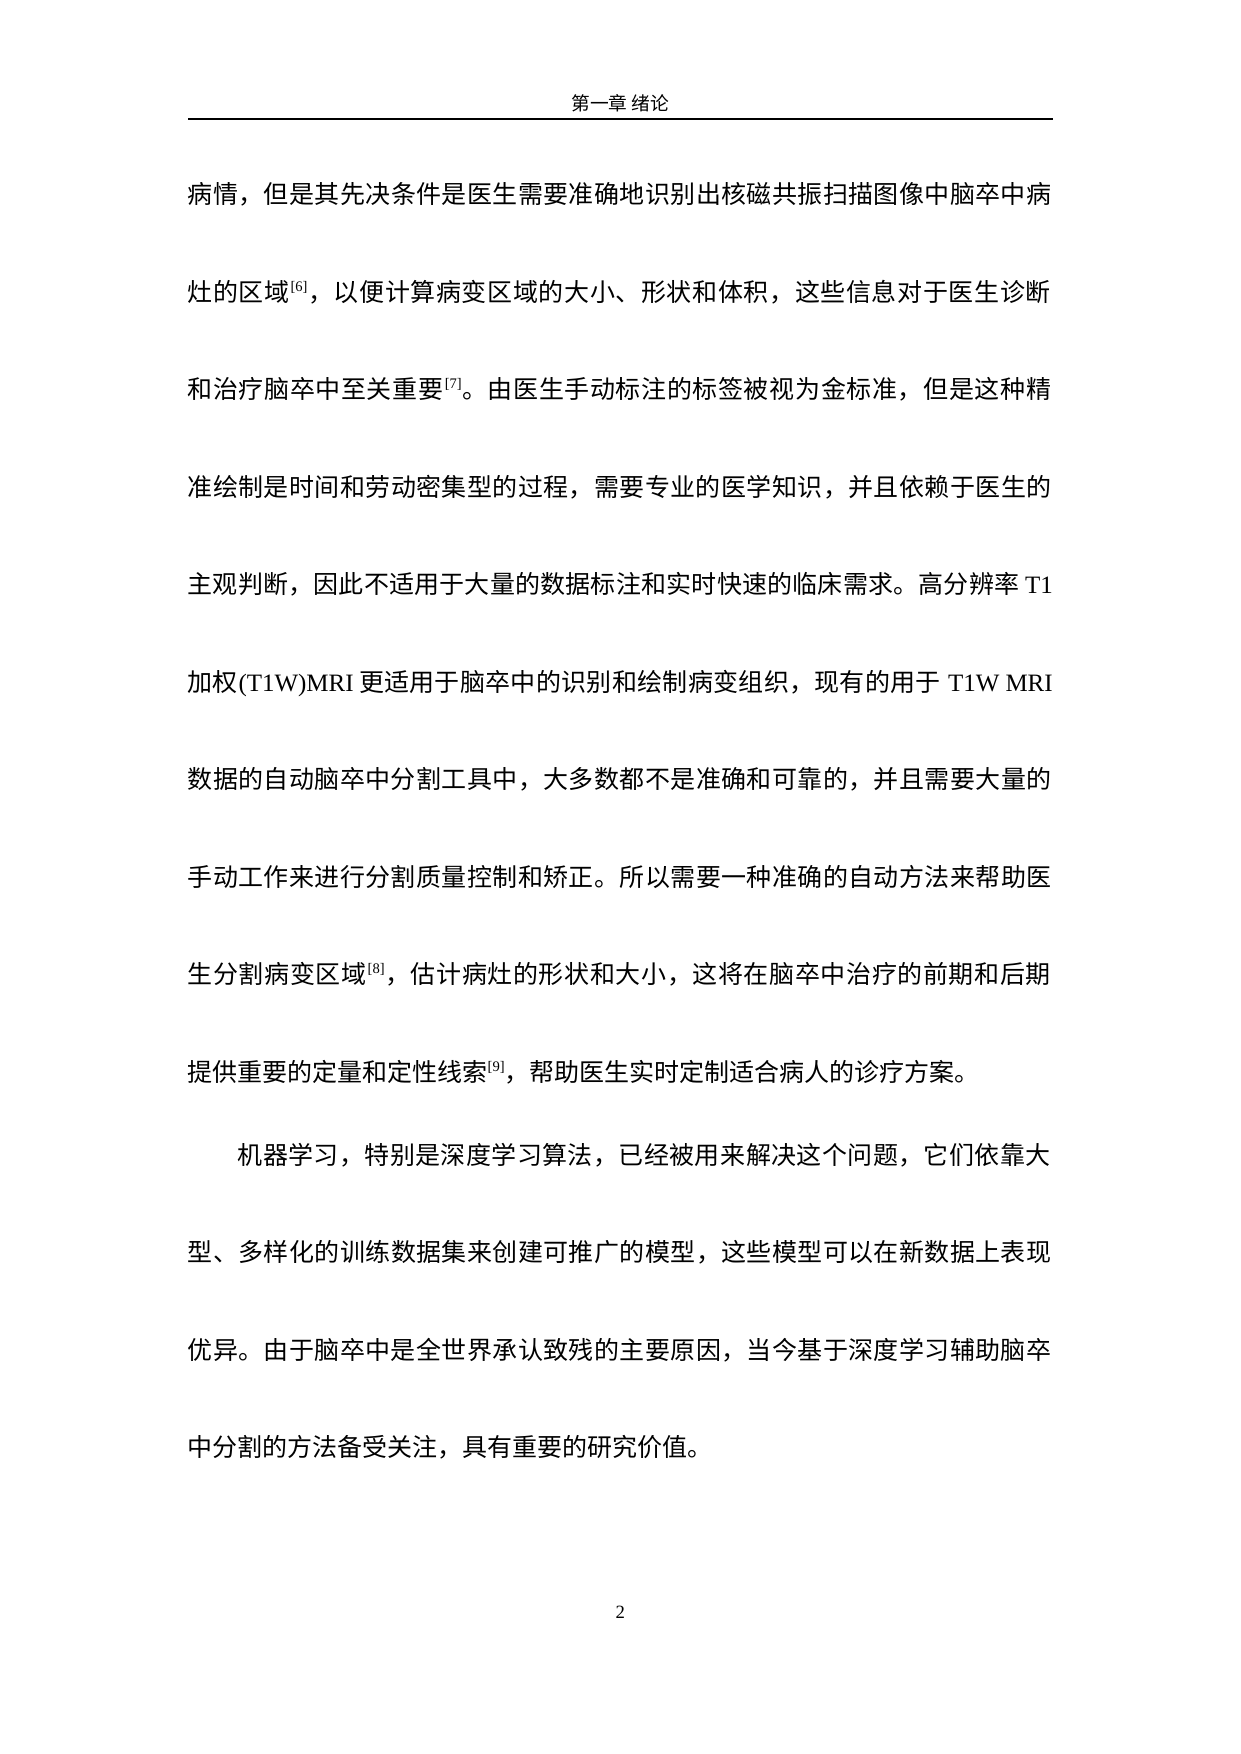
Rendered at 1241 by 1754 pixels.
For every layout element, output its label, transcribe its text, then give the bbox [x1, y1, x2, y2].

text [187, 160, 1053, 1103]
text 机器学习，特别是深度学习算法，已经被用来解决这个问题，它们依靠大型、多样化的训练数据集来创建可推广的模型，这些模型可以在新数据上表现优异。由于脑卒中是全世界承认致残的主要原因，当今基于深度学习辅助脑卒中分割的方法备受关注，具有重要的研究价值。 [187, 1121, 1053, 1478]
